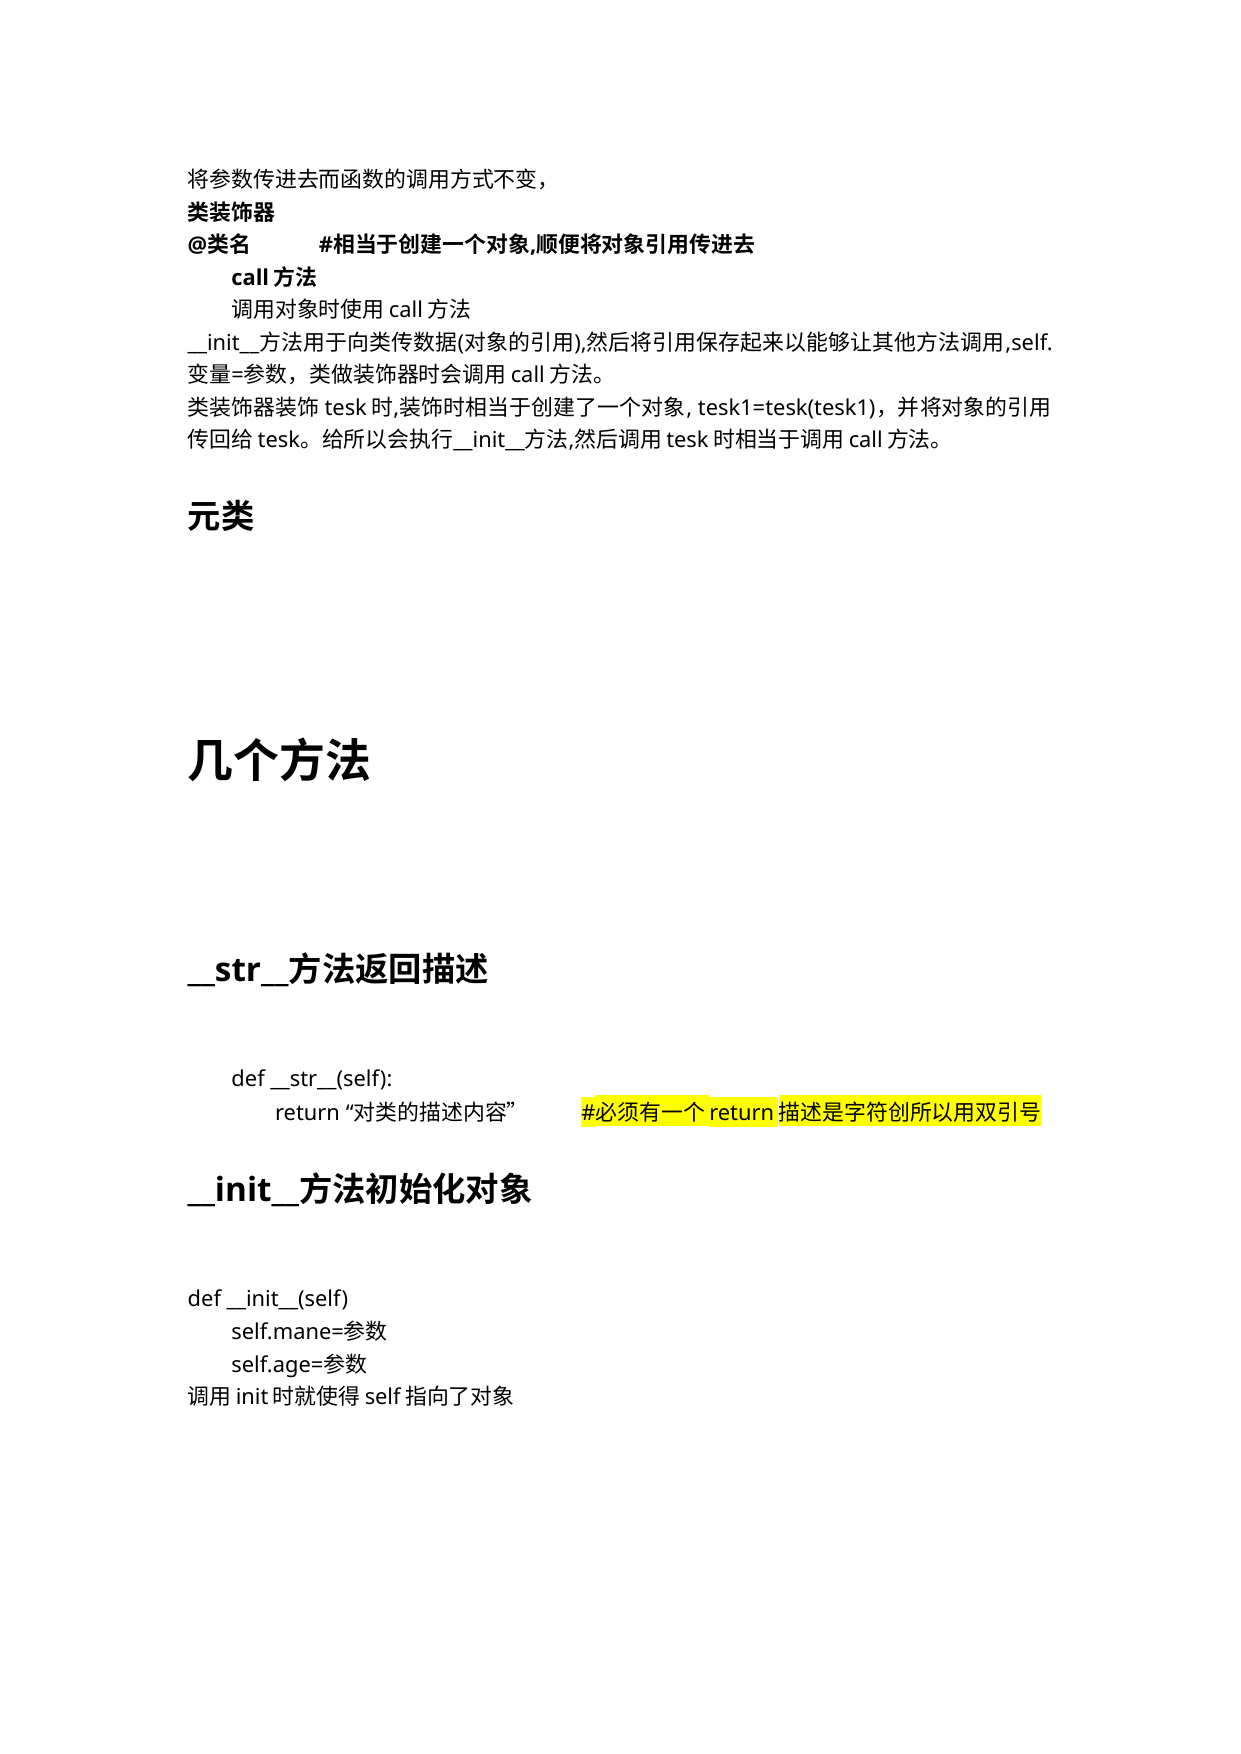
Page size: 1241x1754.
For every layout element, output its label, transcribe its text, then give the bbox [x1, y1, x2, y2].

subtitle 几个方法 [187, 709, 1053, 807]
text @类名 #相当于创建一个对象,顺便将对象引用传进去 [187, 227, 1053, 259]
text return “对类的描述内容” #必须有一个return描述是字符创所以用双引号 [187, 1094, 1053, 1127]
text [187, 162, 1053, 194]
subtitle __init__方法初始化对象 [187, 1154, 1053, 1219]
text def __str__(self): [187, 1062, 1053, 1094]
text def __init__(self) [187, 1281, 1053, 1314]
text self.mane=参数 [187, 1314, 1053, 1346]
text 类装饰器 [187, 194, 1053, 227]
text 类装饰器装饰tesk时,装饰时相当于创建了一个对象, tesk1=tesk(tesk1)，并将对象的引用传回给tesk。给所以会执行__init__方法,然后调用tesk时相当于调用call方法。 [187, 389, 1053, 454]
text 调用init时就使得self指向了对象 [187, 1379, 1053, 1411]
subtitle __str__方法返回描述 [187, 934, 1053, 999]
text 调用对象时使用call方法 [187, 292, 1053, 324]
text __init__方法用于向类传数据(对象的引用),然后将引用保存起来以能够让其他方法调用,self.变量=参数，类做装饰器时会调用call方法。 [187, 324, 1053, 389]
text self.age=参数 [187, 1346, 1053, 1379]
subtitle 元类 [187, 482, 1053, 547]
text call方法 [187, 259, 1053, 292]
